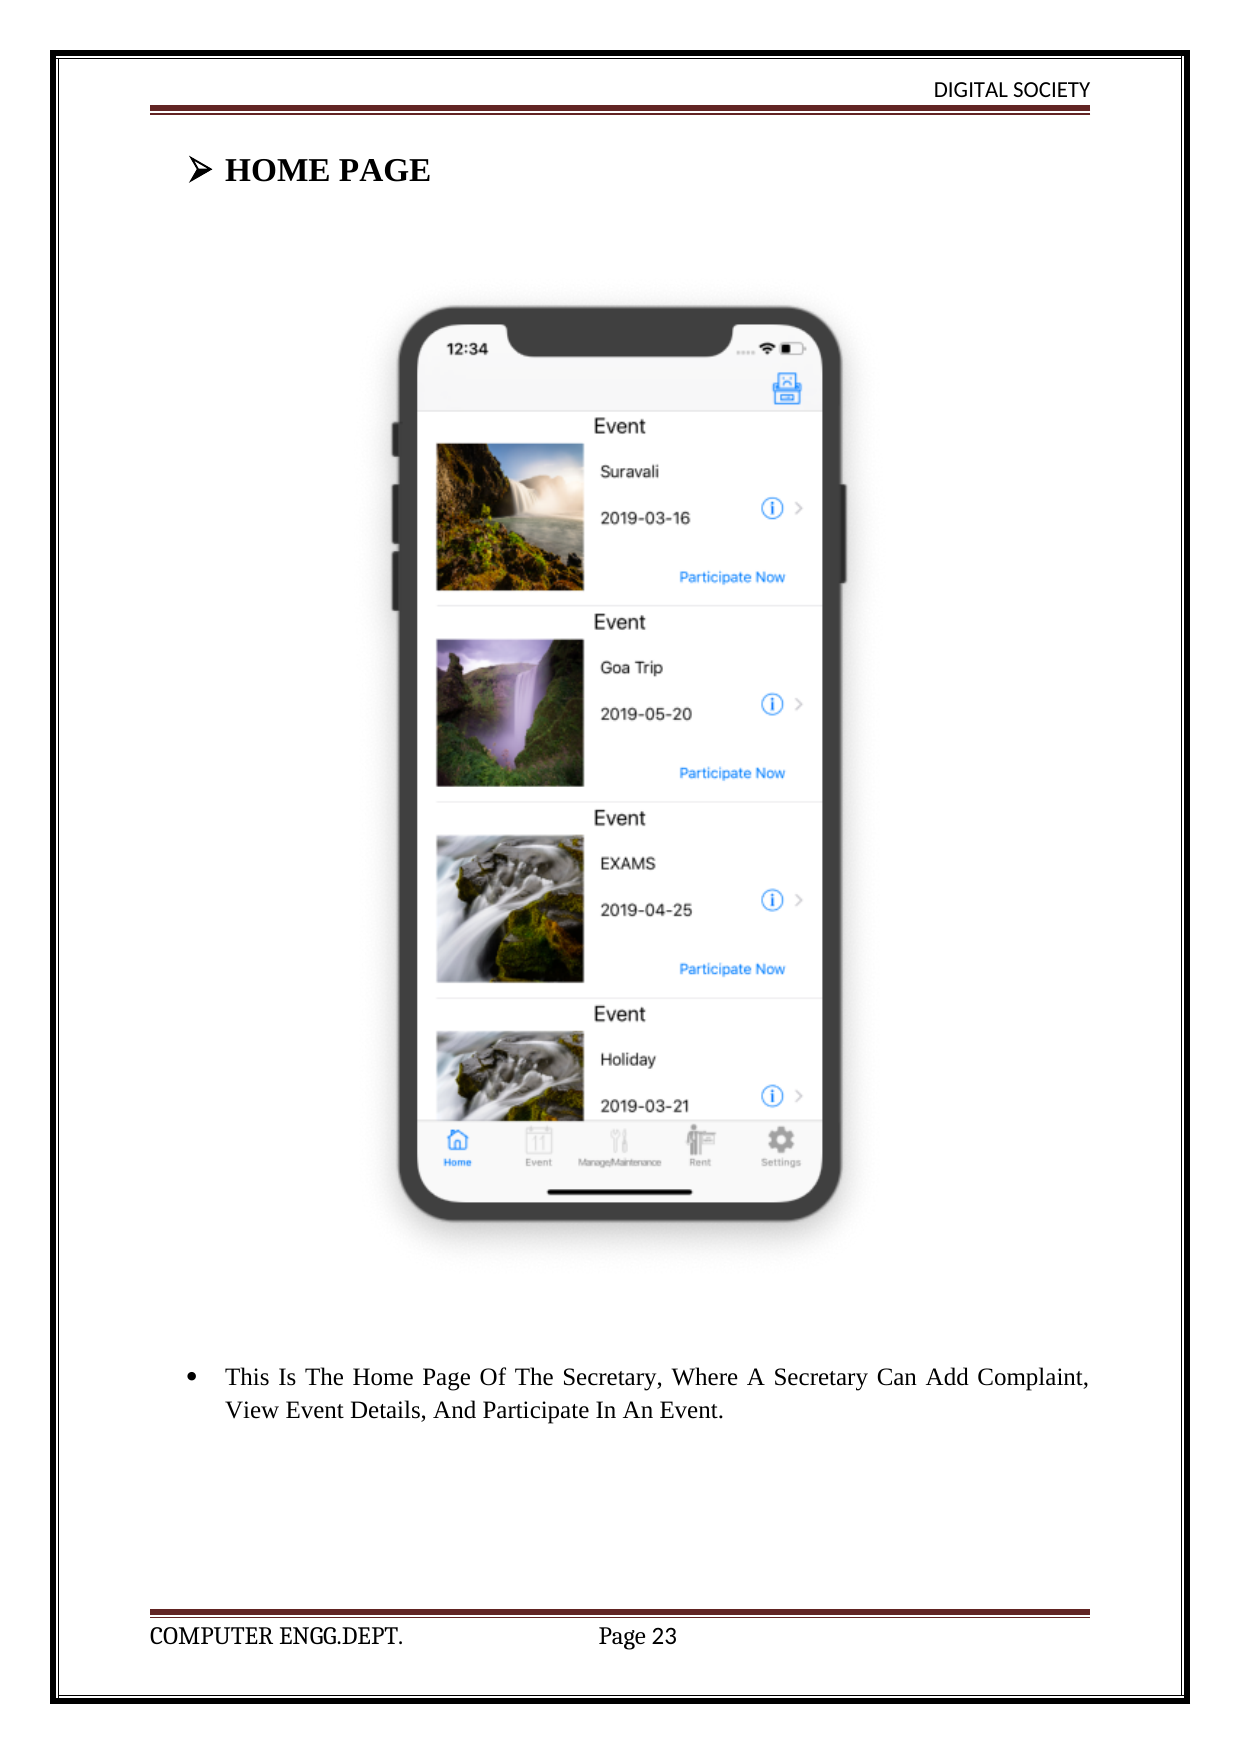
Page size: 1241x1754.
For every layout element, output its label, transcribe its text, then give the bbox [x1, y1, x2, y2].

picture [339, 268, 901, 1284]
list HOME PAGE [187, 150, 1090, 188]
list This Is The Home Page Of The Secretary, Where A Secretary Can Add Complaint, View Event Details, And Participate In An Event. [187, 1362, 1090, 1424]
